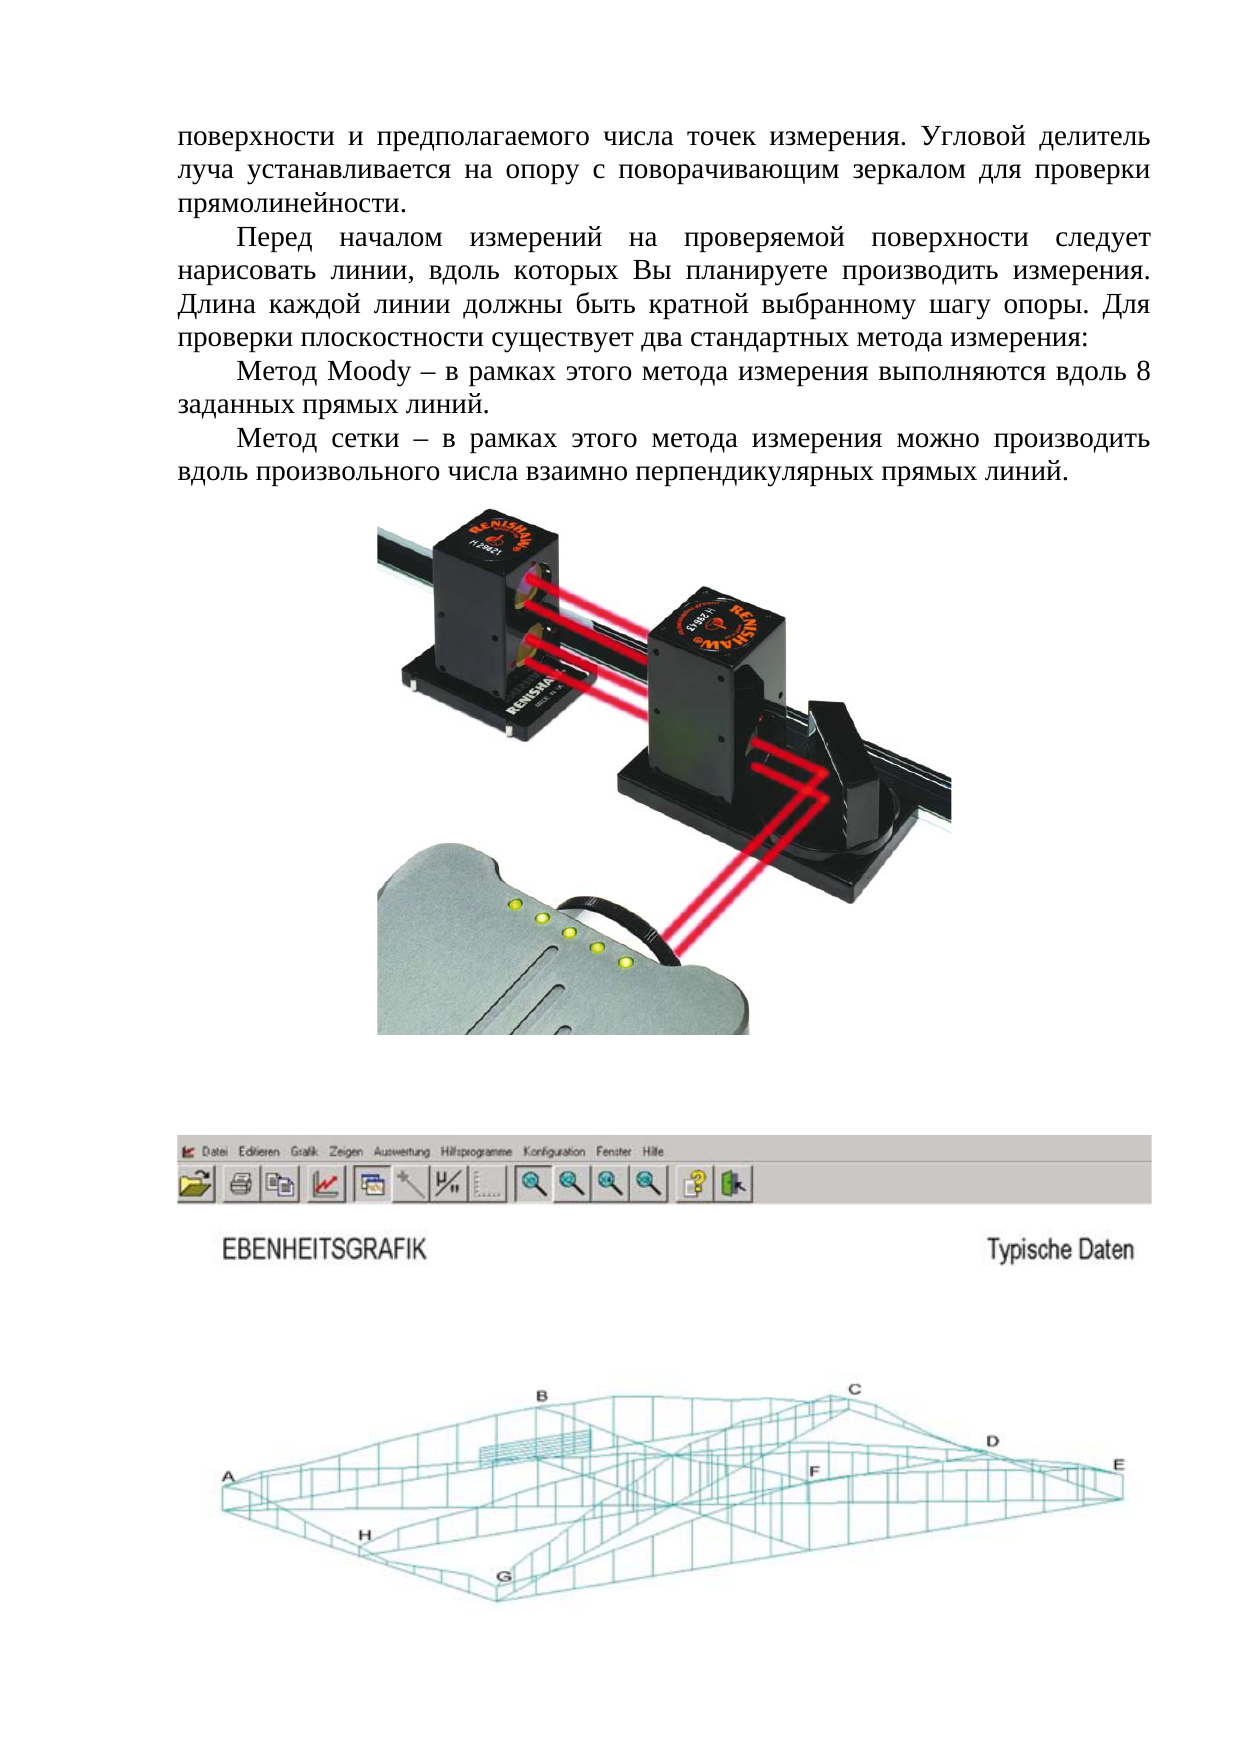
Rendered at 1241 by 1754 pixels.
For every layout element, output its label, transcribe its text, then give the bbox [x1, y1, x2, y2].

text Метод сетки – в рамках этого метода измерения можно производить вдоль произвольного числа взаимно перпендикулярных прямых линий. [177, 420, 1152, 487]
text Метод Moody – в рамках этого метода измерения выполняются вдоль 8 заданных прямых линий. [177, 353, 1152, 420]
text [177, 118, 1152, 219]
text Перед началом измерений на проверяемой поверхности следует нарисовать линии, вдоль которых Вы планируете производить измерения. Длина каждой линии должны быть кратной выбранному шагу опоры. Для проверки плоскостности существует два стандартных метода измерения: [177, 219, 1152, 353]
